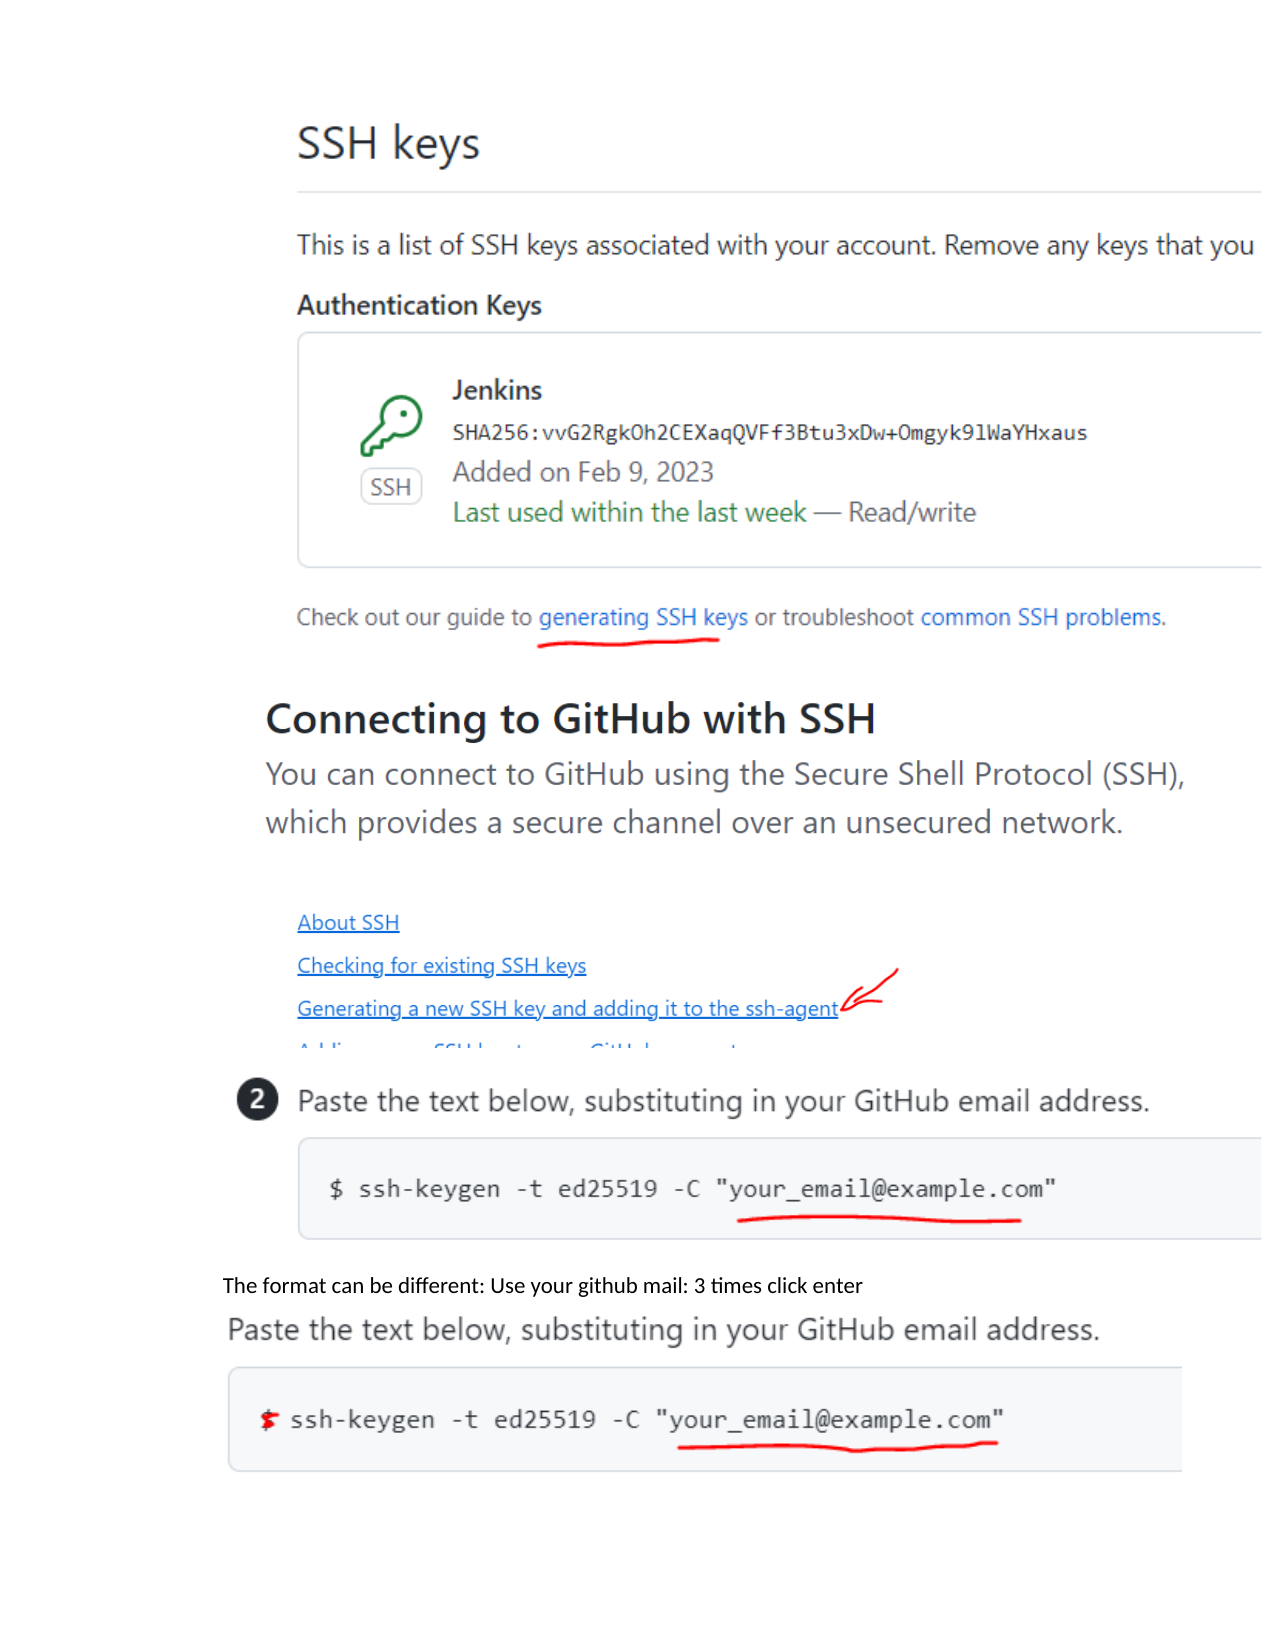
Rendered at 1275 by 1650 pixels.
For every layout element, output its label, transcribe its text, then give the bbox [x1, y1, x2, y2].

picture [222, 1301, 1182, 1480]
list The format can be different: Use your github mail: 3 times click enter [223, 1271, 1186, 1299]
picture [222, 699, 1262, 1048]
picture [222, 1055, 1262, 1269]
picture [222, 88, 1262, 698]
